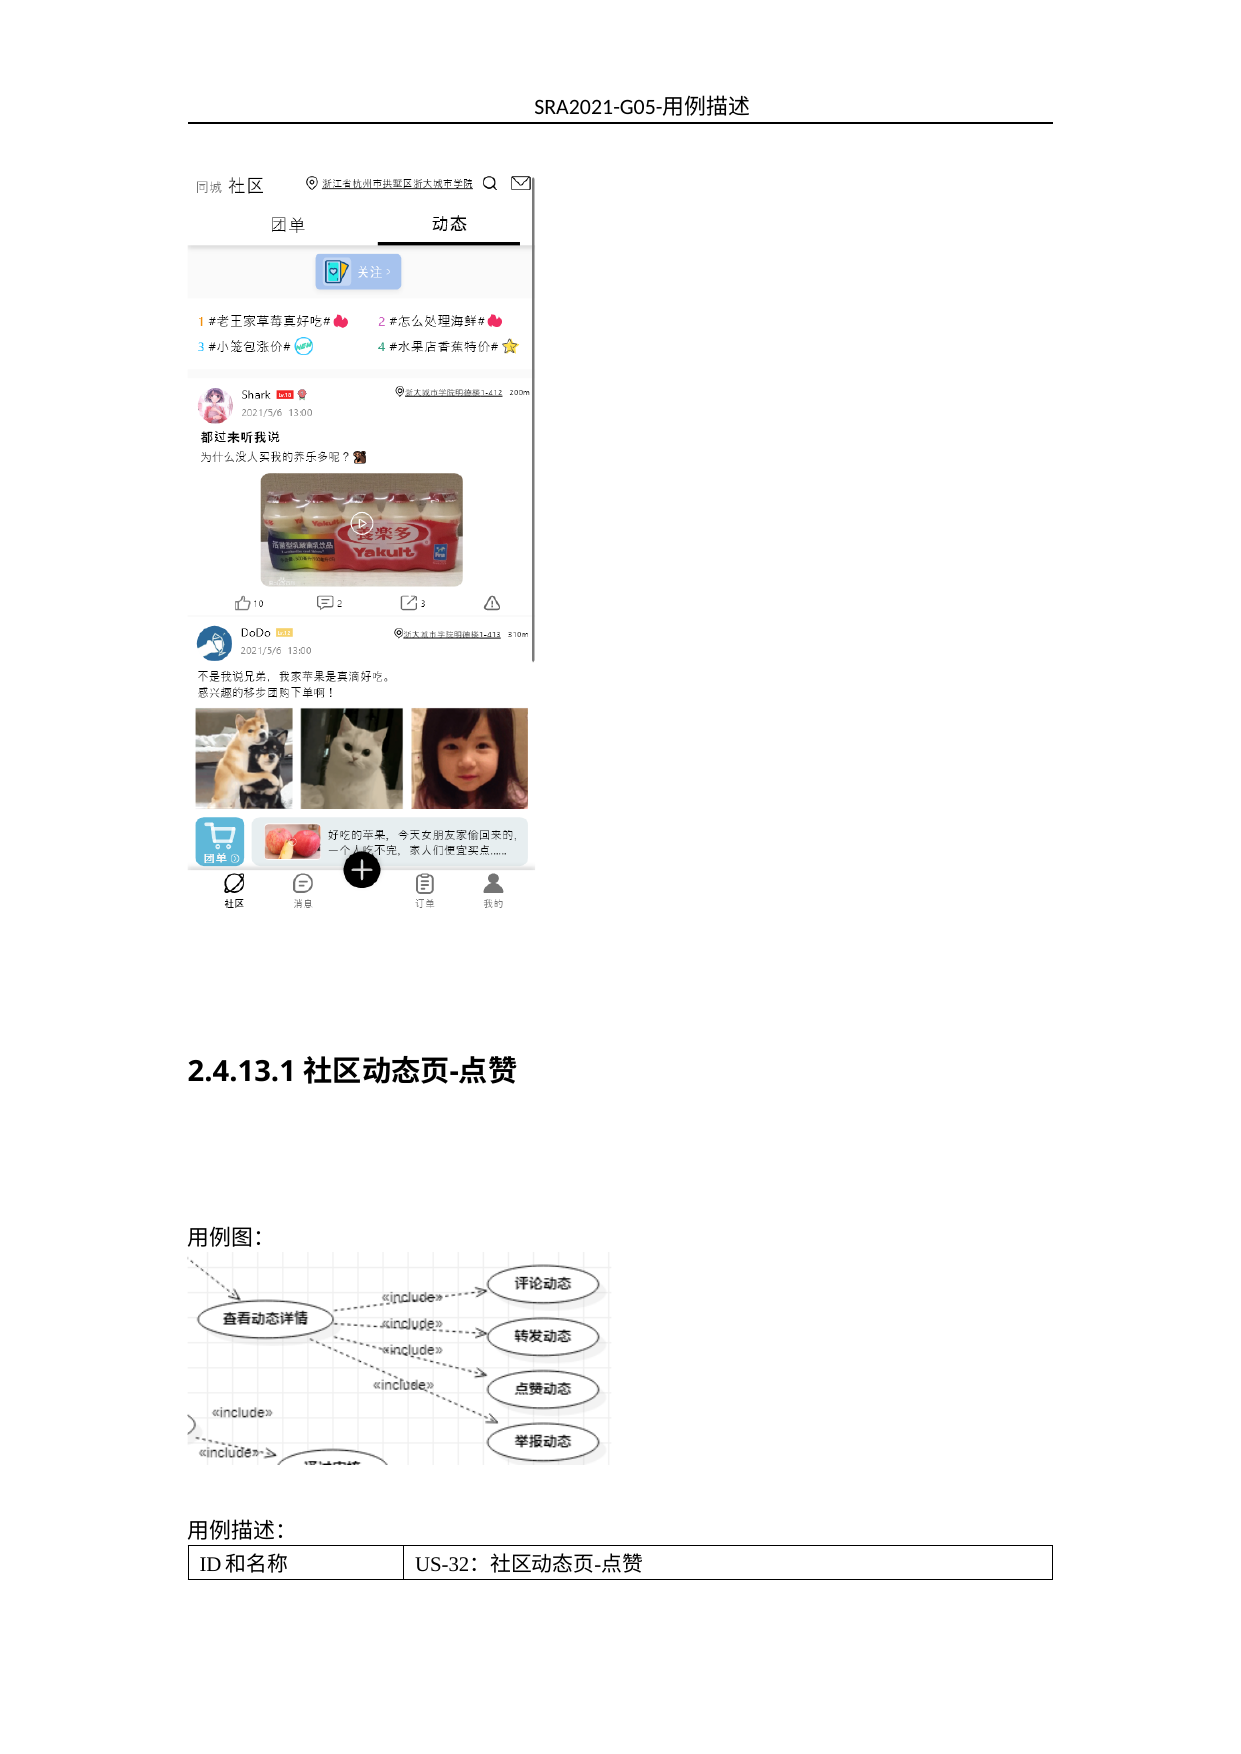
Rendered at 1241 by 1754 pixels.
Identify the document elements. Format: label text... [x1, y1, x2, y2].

text 用例描述： [187, 1512, 1053, 1545]
table_header ID和名称 [189, 1546, 403, 1578]
table_header US-32：社区动态页-点赞 [404, 1546, 1052, 1578]
subtitle 2.4.13.1 社区动态页-点赞 [187, 1036, 1053, 1101]
picture [187, 1252, 612, 1465]
picture [187, 162, 536, 915]
text 用例图： [187, 1220, 1053, 1252]
